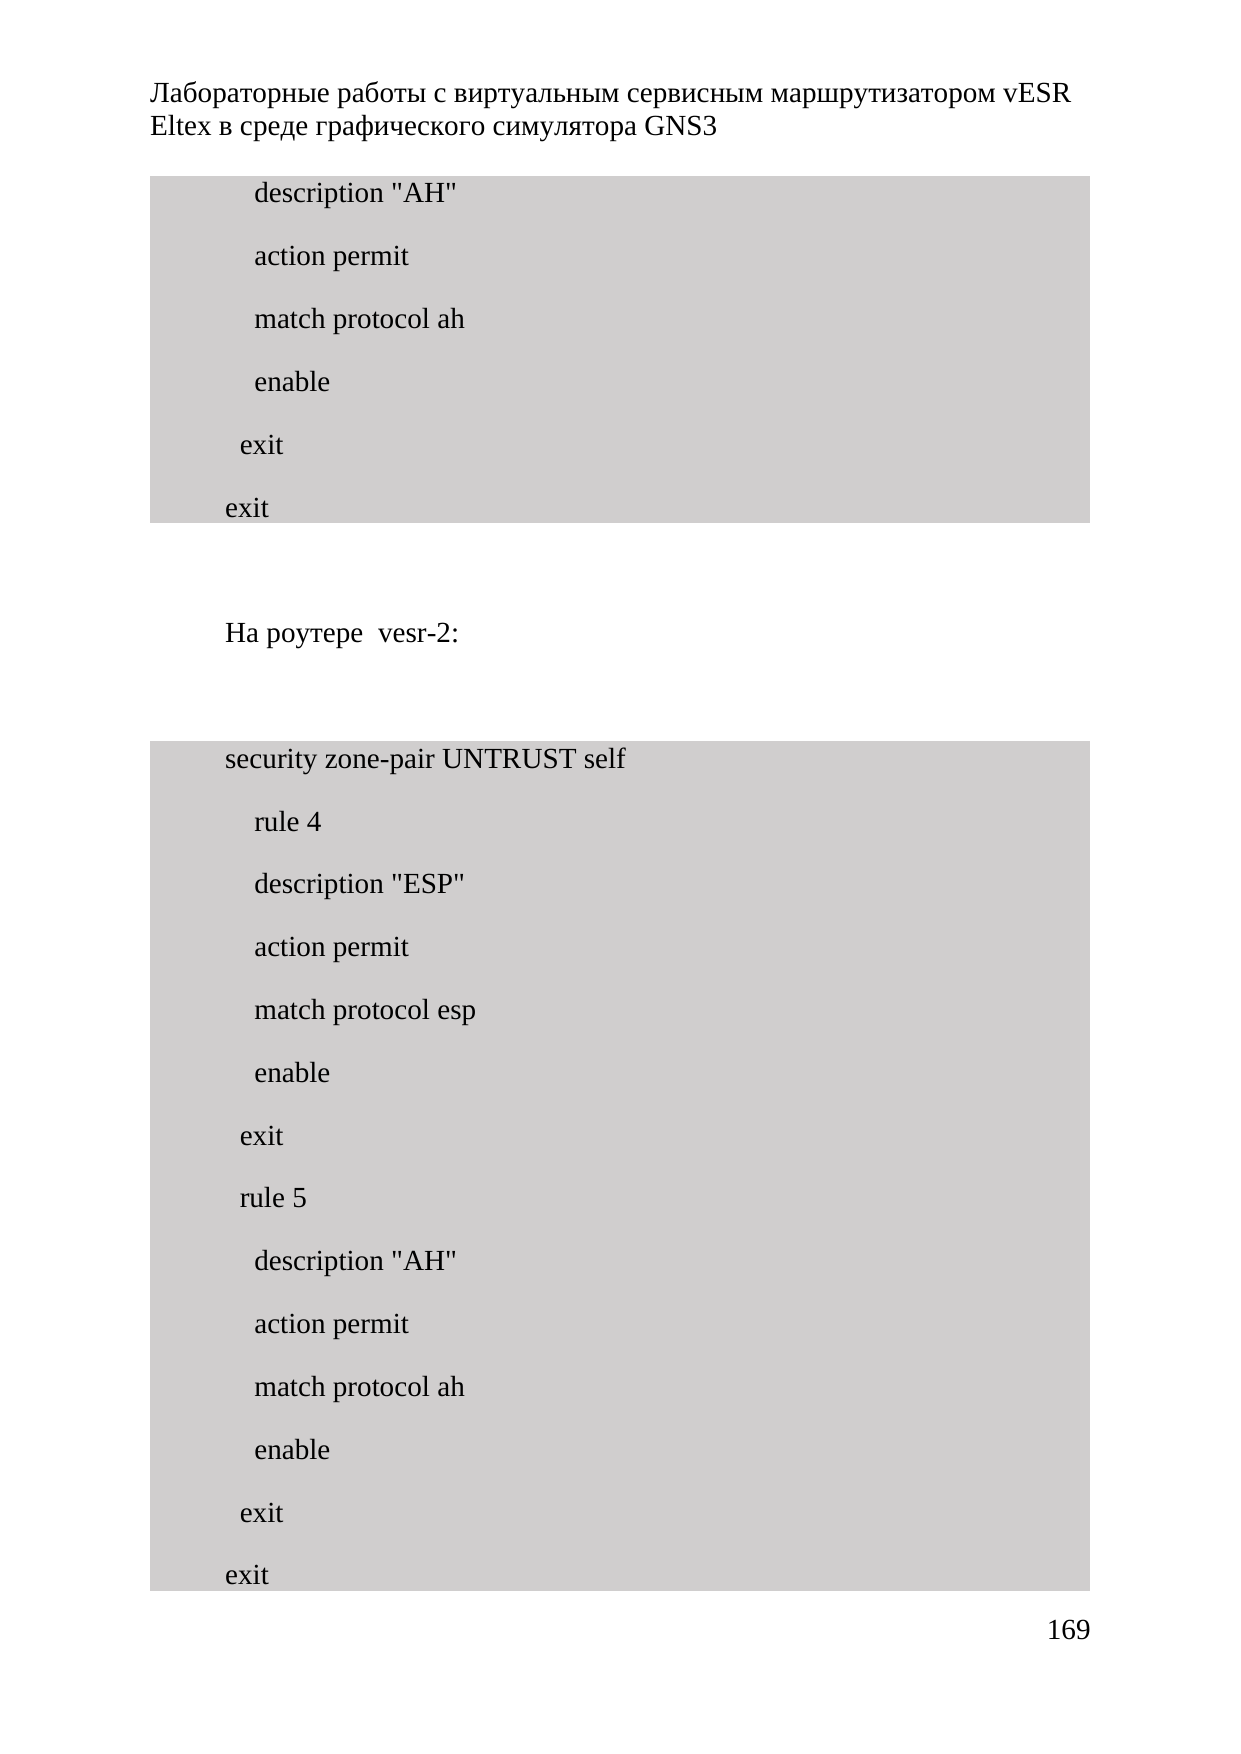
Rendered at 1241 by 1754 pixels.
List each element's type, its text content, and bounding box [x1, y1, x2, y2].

text exit [150, 1557, 1090, 1591]
text description "AH" [150, 1243, 1090, 1277]
text action permit [150, 1306, 1090, 1340]
text На роутере vesr-2: [150, 615, 1090, 649]
text exit [150, 427, 1090, 460]
text description "AH" [150, 176, 1090, 209]
text enable [150, 1055, 1090, 1088]
text match protocol ah [150, 301, 1090, 335]
text security zone-pair UNTRUST self [150, 741, 1090, 774]
text enable [150, 364, 1090, 398]
text action permit [150, 238, 1090, 272]
text exit [150, 1495, 1090, 1528]
text rule 4 [150, 804, 1090, 837]
text exit [150, 1118, 1090, 1151]
text action permit [150, 929, 1090, 963]
text enable [150, 1432, 1090, 1465]
text description "ESP" [150, 867, 1090, 900]
text rule 5 [150, 1181, 1090, 1214]
text exit [150, 490, 1090, 523]
text match protocol esp [150, 992, 1090, 1026]
text match protocol ah [150, 1369, 1090, 1403]
